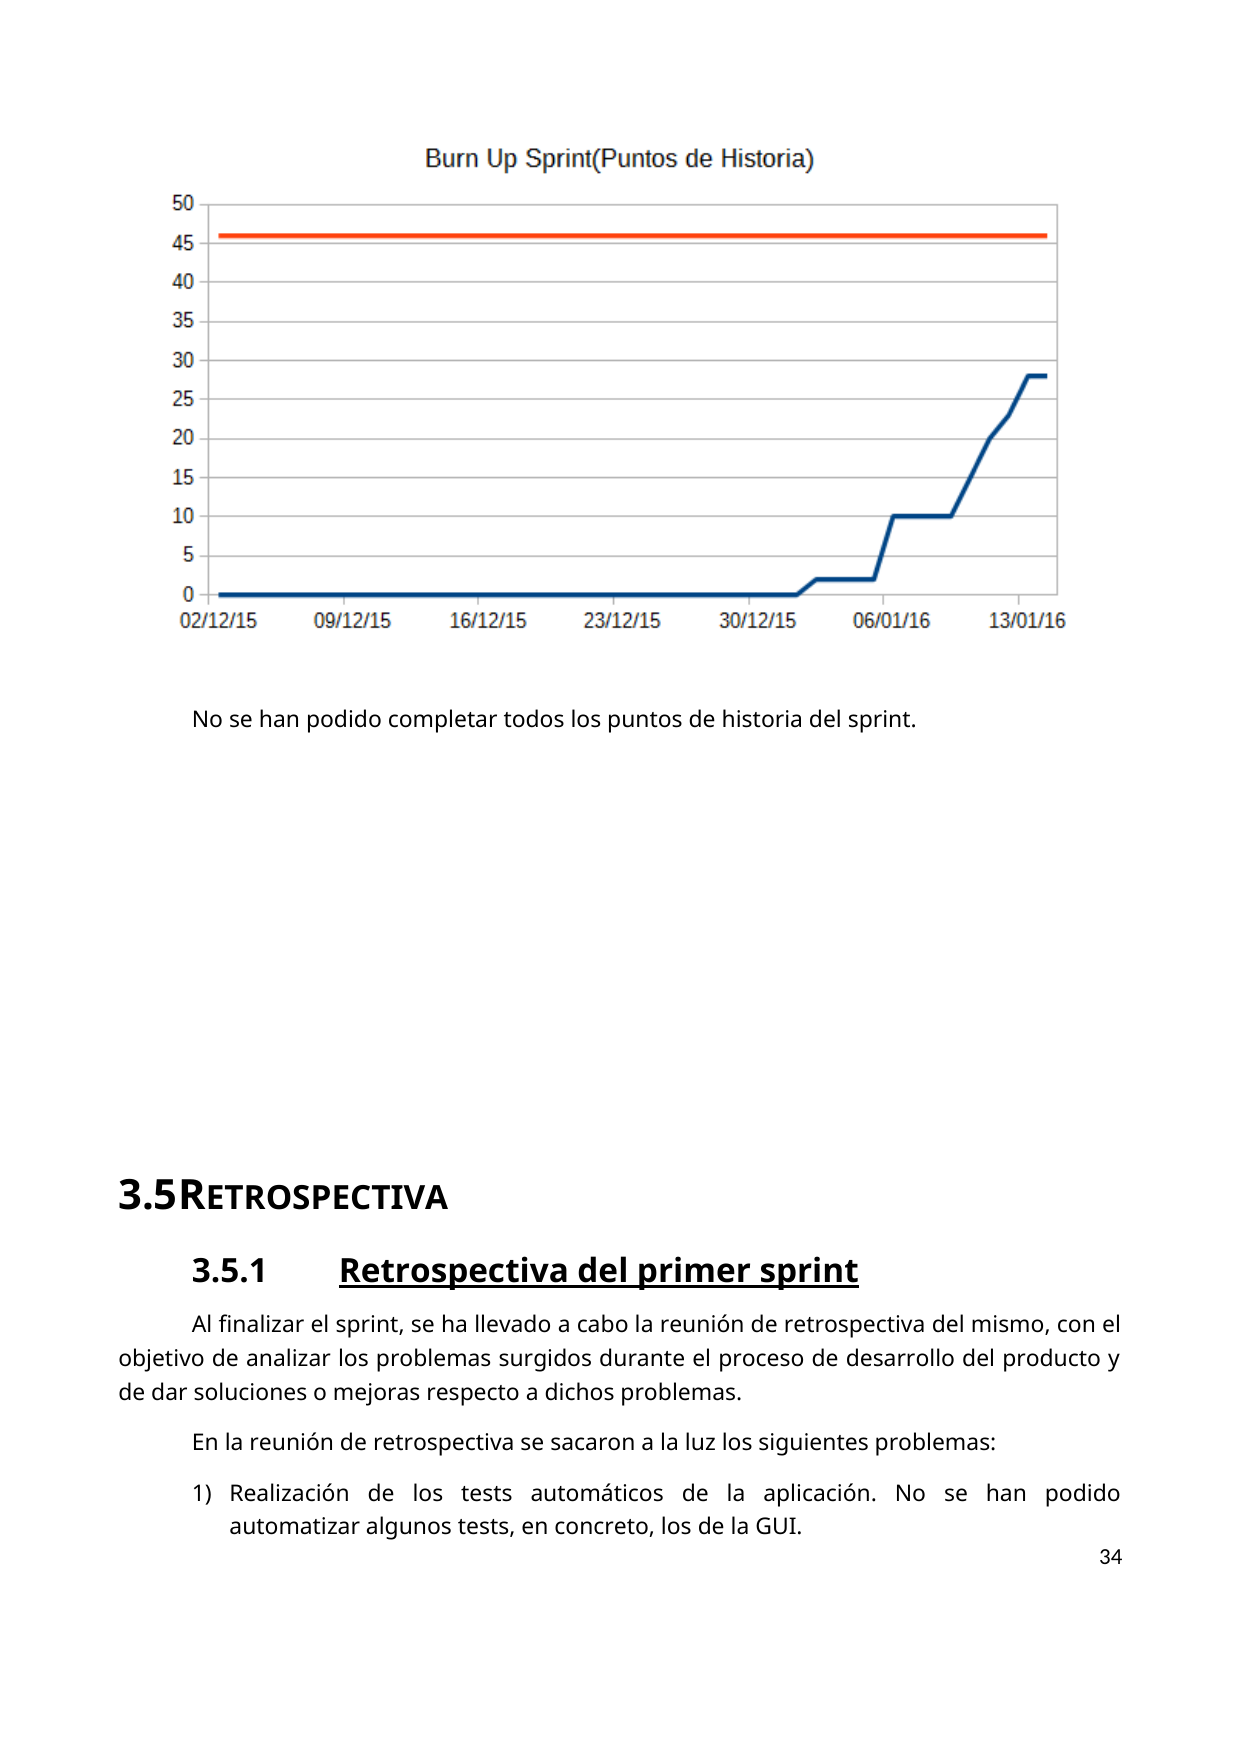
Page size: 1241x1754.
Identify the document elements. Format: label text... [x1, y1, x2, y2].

text En la reunión de retrospectiva se sacaron a la luz los siguientes problemas: [118, 1426, 1122, 1457]
text Al finalizar el sprint, se ha llevado a cabo la reunión de retrospectiva del mismo, con el objetivo de analizar los problemas surgidos durante el proceso de desarrollo del producto y de dar soluciones o mejoras respecto a dichos problemas. [118, 1308, 1122, 1407]
text No se han podido completar todos los puntos de historia del sprint. [118, 703, 1122, 734]
picture [155, 118, 1086, 642]
subtitle Retrospectiva del primer sprint [192, 1247, 1122, 1292]
subtitle Retrospectiva [118, 1165, 1122, 1221]
list Realización de los tests automáticos de la aplicación. No se han podido automatizar algunos tests, en concreto, los de la GUI. [192, 1477, 1122, 1542]
